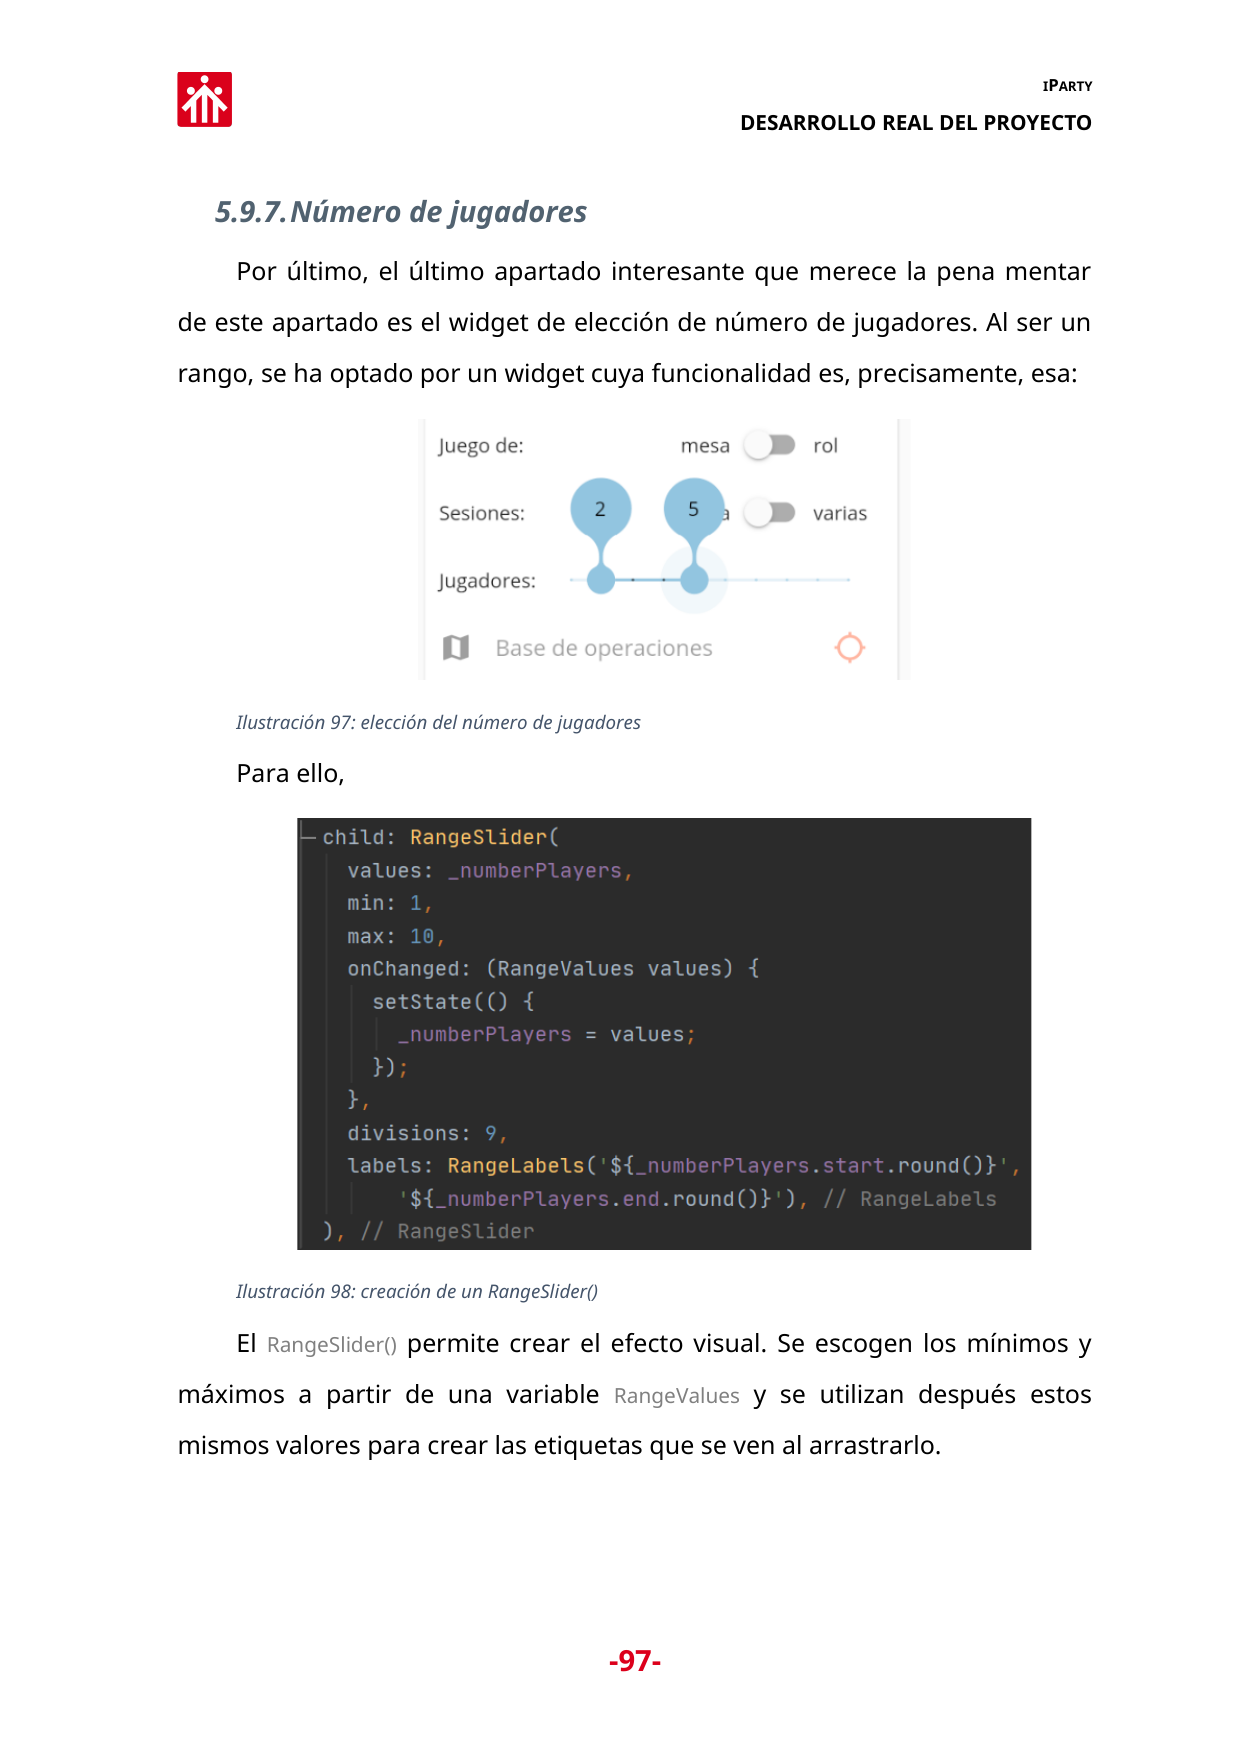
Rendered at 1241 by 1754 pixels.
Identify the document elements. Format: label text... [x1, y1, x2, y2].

text El RangeSlider() permite crear el efecto visual. Se escogen los mínimos y máximos a partir de una variable RangeValues y se utilizan después estos mismos valores para crear las etiquetas que se ven al arrastrarlo. [177, 1325, 1092, 1461]
picture [177, 72, 232, 127]
text Para ello, [177, 755, 1092, 789]
subtitle Número de jugadores [215, 191, 1092, 231]
text Ilustración 97: elección del número de jugadores [177, 709, 1092, 734]
text Ilustración 98: creación de un RangeSlider() [177, 1279, 1092, 1304]
picture [418, 419, 911, 680]
picture [297, 818, 1032, 1250]
text Por último, el último apartado interesante que merece la pena mentar de este apartado es el widget de elección de número de jugadores. Al ser un rango, se ha optado por un widget cuya funcionalidad es, precisamente, esa: [177, 253, 1092, 390]
